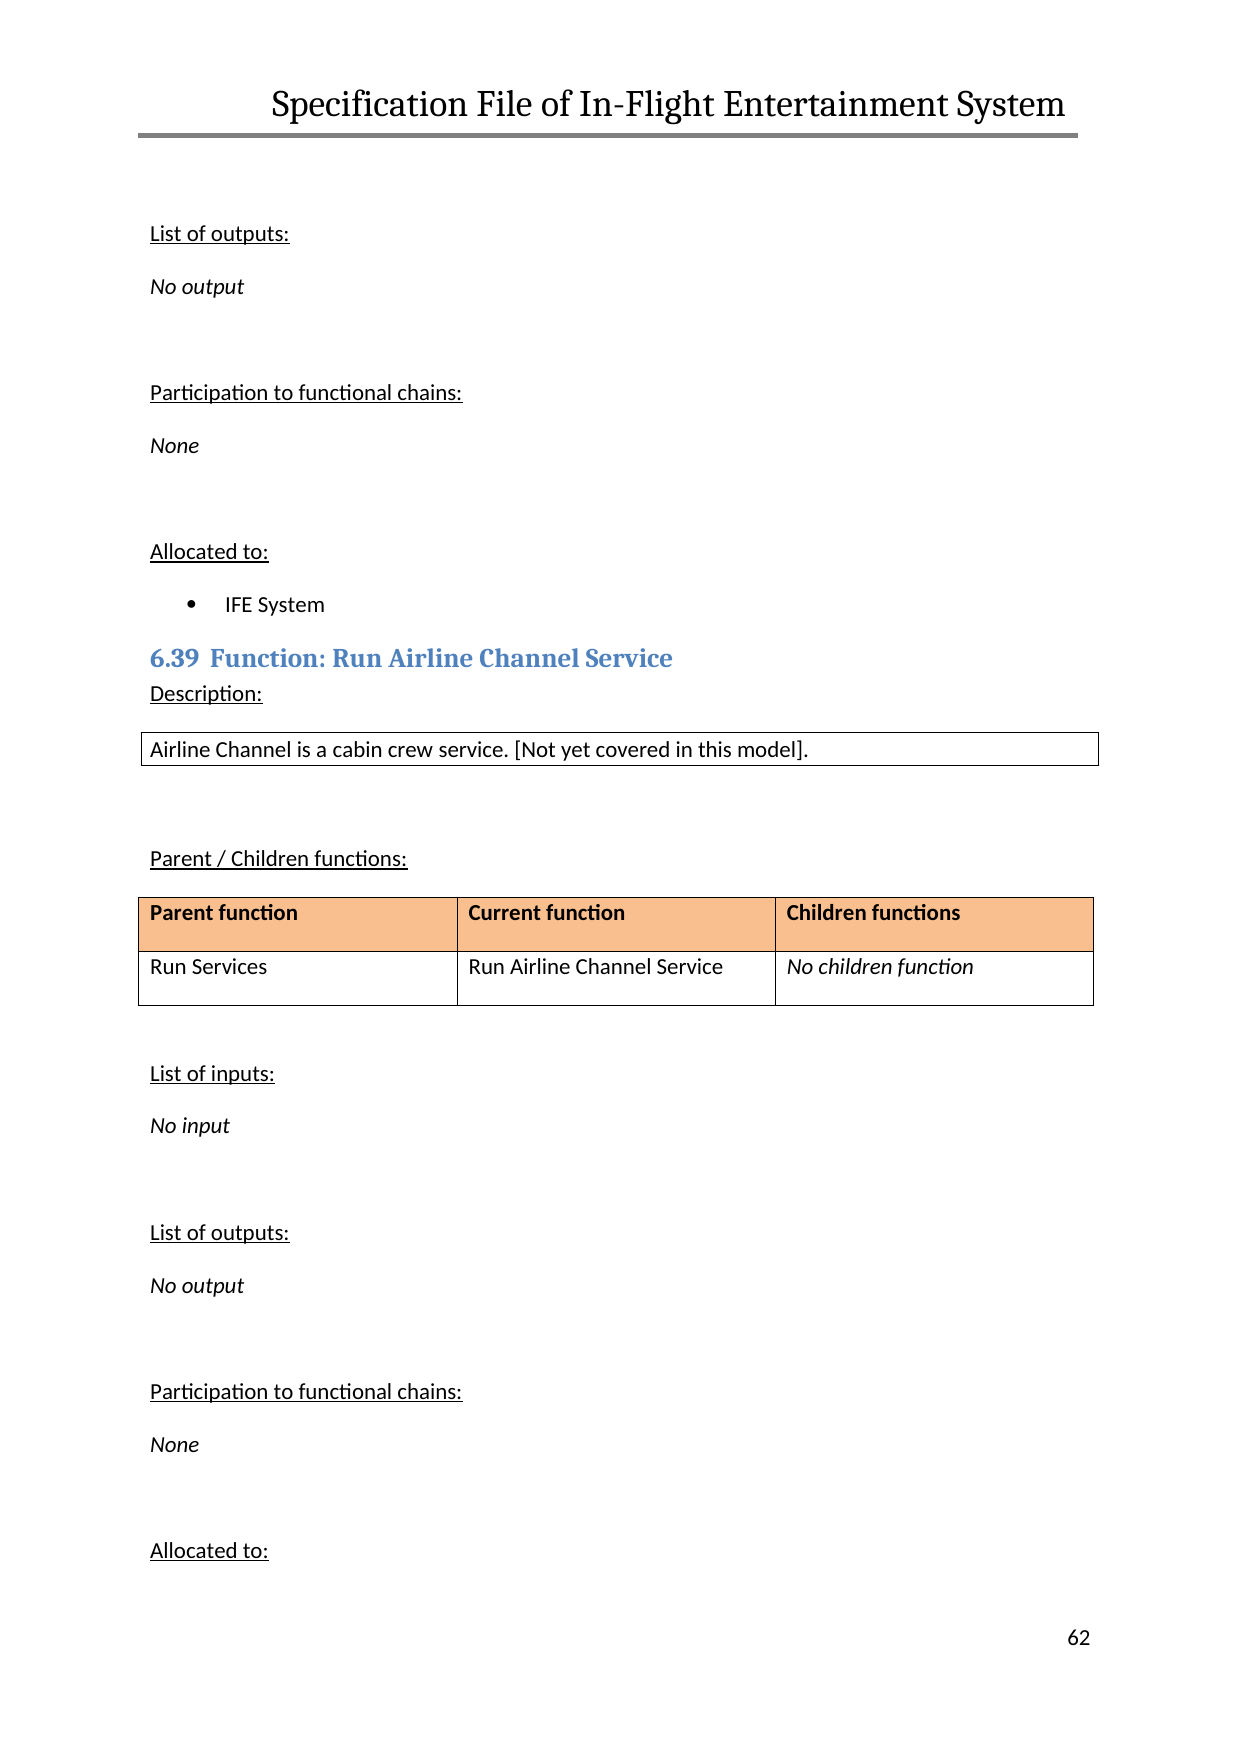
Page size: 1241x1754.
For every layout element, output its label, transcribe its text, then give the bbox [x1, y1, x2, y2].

table_cell No children function [776, 952, 1093, 1004]
text None [150, 1430, 1090, 1458]
table_cell Run Airline Channel Service [458, 952, 775, 1004]
text None [150, 431, 1090, 459]
table_header Children functions [776, 898, 1093, 951]
text List of outputs: [150, 219, 1090, 247]
table_cell Run Services [139, 952, 457, 1004]
text Description: [150, 679, 1090, 707]
table_header Parent function [139, 898, 457, 951]
list IFE System [187, 590, 1090, 618]
text No output [150, 1271, 1090, 1299]
text List of inputs: [150, 1059, 1090, 1087]
text No input [150, 1112, 1090, 1140]
text Parent / Children functions: [150, 844, 1090, 872]
subtitle Function: Run Airline Channel Service [150, 643, 1090, 674]
text Participation to functional chains: [150, 378, 1090, 406]
text Allocated to: [150, 537, 1090, 565]
text List of outputs: [150, 1218, 1090, 1246]
table_header Current function [458, 898, 775, 951]
text No output [150, 272, 1090, 300]
text Airline Channel is a cabin crew service. [Not yet covered in this model]. [142, 733, 1098, 765]
text Allocated to: [150, 1536, 1090, 1564]
text Participation to functional chains: [150, 1377, 1090, 1405]
